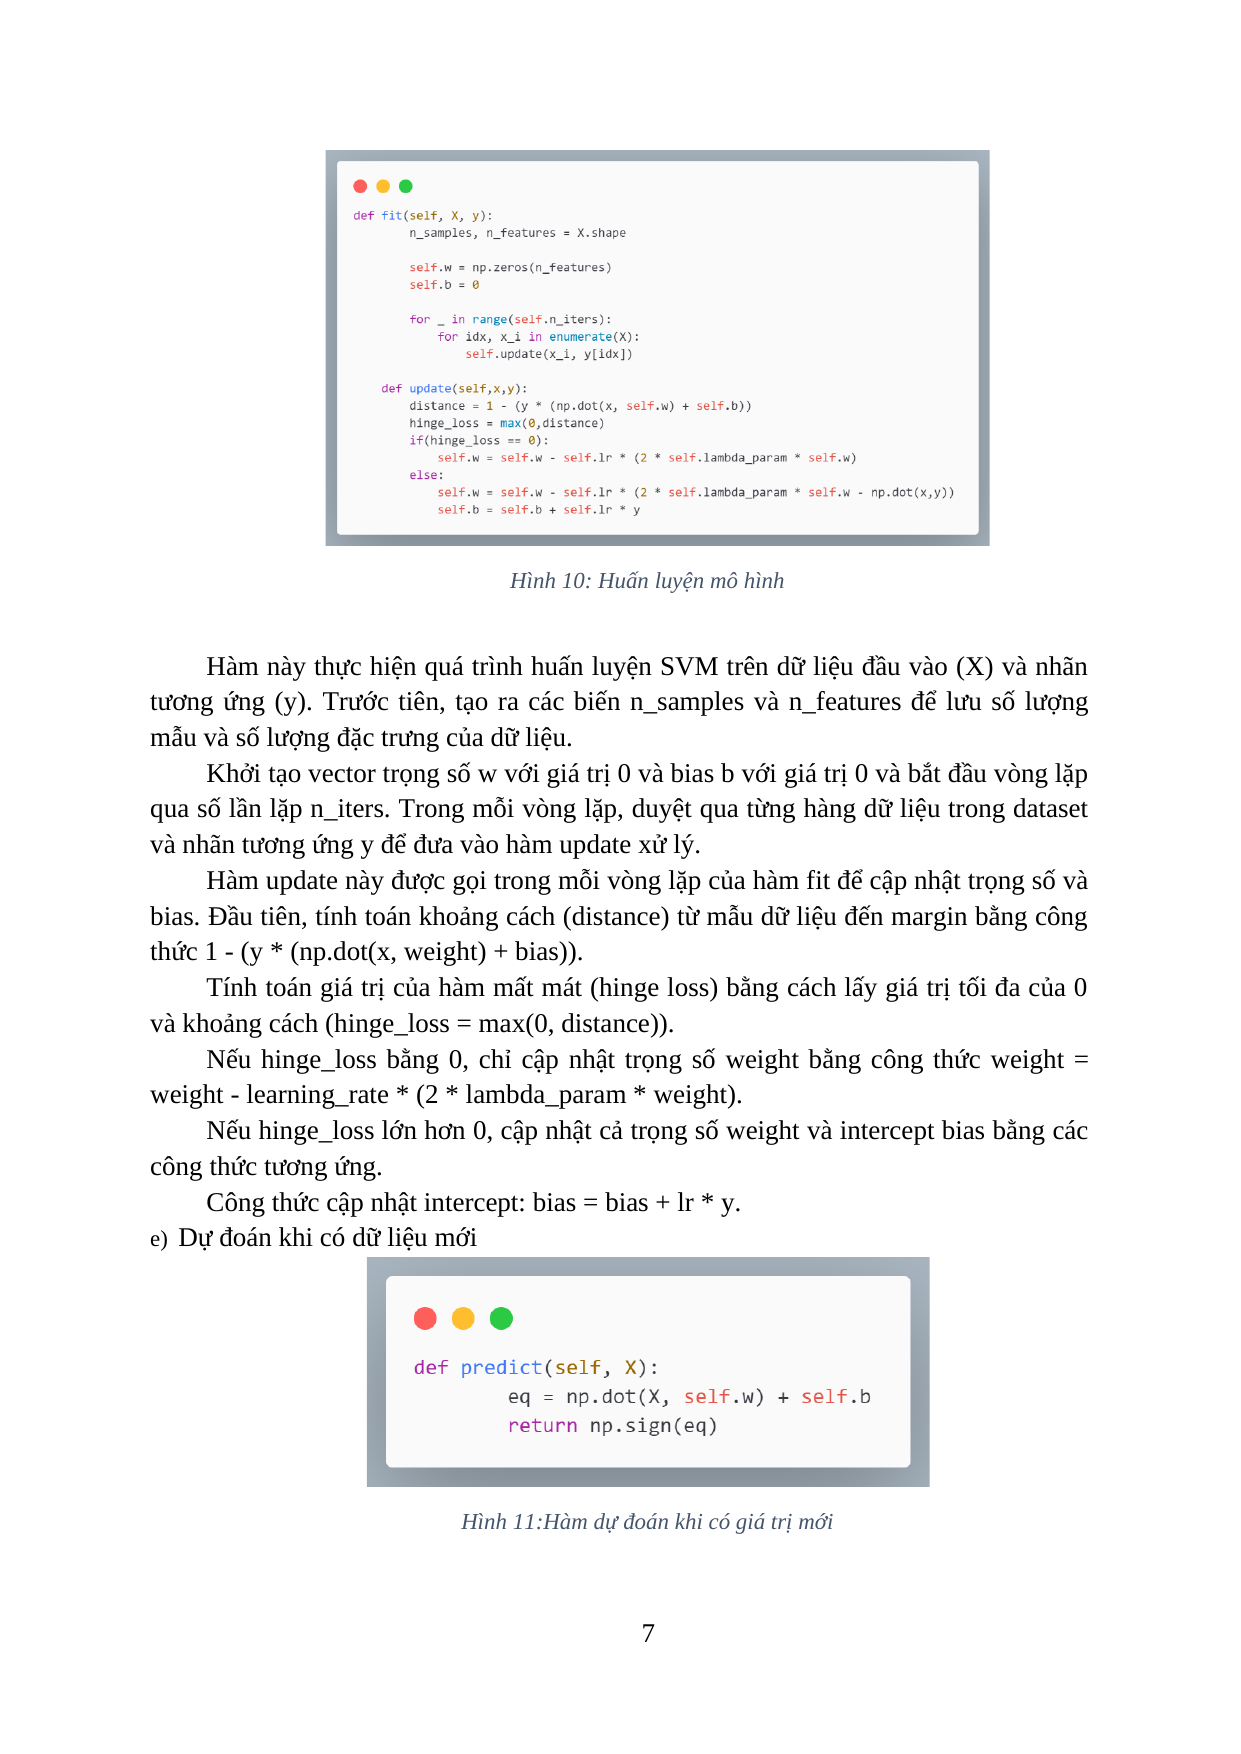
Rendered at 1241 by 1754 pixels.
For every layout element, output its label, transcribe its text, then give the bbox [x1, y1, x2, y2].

picture [325, 150, 990, 546]
list Công thức cập nhật intercept: bias = bias + lr * y. [150, 1186, 1090, 1217]
list Hàm này thực hiện quá trình huấn luyện SVM trên dữ liệu đầu vào (X) và nhãn tương ứng (y). Trước tiên, tạo ra các biến n_samples và n_features để lưu số lượng mẫu và số lượng đặc trưng của dữ liệu. [150, 650, 1090, 752]
list Dự đoán khi có dữ liệu mới [150, 1221, 1090, 1252]
list Tính toán giá trị của hàm mất mát (hinge loss) bằng cách lấy giá trị tối đa của 0 và khoảng cách (hinge_loss = max(0, distance)). [150, 971, 1090, 1038]
list Nếu hinge_loss lớn hơn 0, cập nhật cả trọng số weight và intercept bias bằng các công thức tương ứng. [150, 1114, 1090, 1181]
list Hàm update này được gọi trong mỗi vòng lặp của hàm fit để cập nhật trọng số và bias. Đầu tiên, tính toán khoảng cách (distance) từ mẫu dữ liệu đến margin bằng công thức 1 - (y * (np.dot(x, weight) + bias)). [150, 864, 1090, 967]
list Khởi tạo vector trọng số w với giá trị 0 và bias b với giá trị 0 và bắt đầu vòng lặp qua số lần lặp n_iters. Trong mỗi vòng lặp, duyệt qua từng hàng dữ liệu trong dataset và nhãn tương ứng y để đưa vào hàm update xử lý. [150, 757, 1090, 859]
list Nếu hinge_loss bằng 0, chỉ cập nhật trọng số weight bằng công thức weight = weight - learning_rate * (2 * lambda_param * weight). [150, 1043, 1090, 1109]
picture [366, 1257, 930, 1487]
